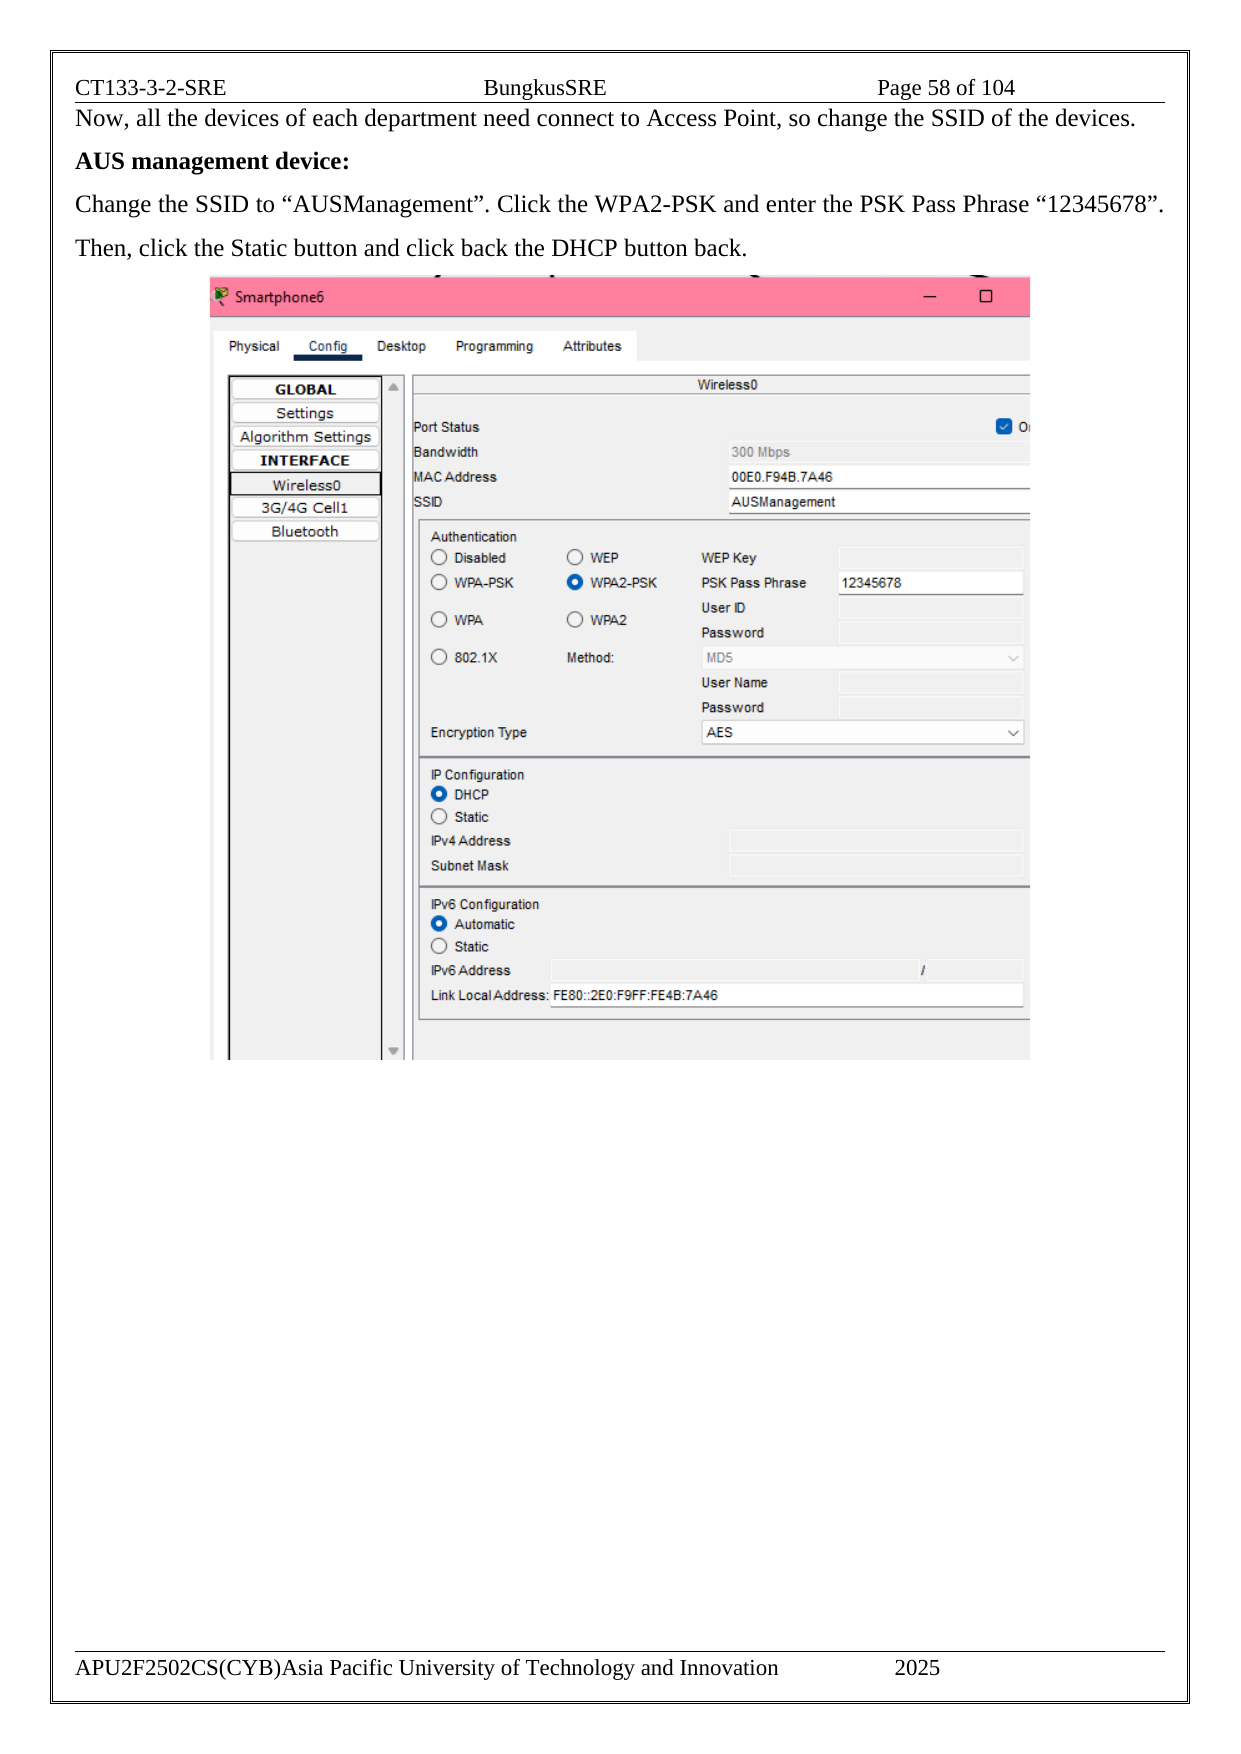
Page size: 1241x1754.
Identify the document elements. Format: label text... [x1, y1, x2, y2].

text Now, all the devices of each department need connect to Access Point, so change the SSID of the devices. [75, 103, 1165, 132]
text Change the SSID to “AUSManagement”. Click the WPA2-PSK and enter the PSK Pass Phrase “12345678”. Then, click the Static button and click back the DHCP button back. [75, 189, 1165, 261]
text AUS management device: [75, 146, 1165, 175]
picture [209, 275, 1031, 1060]
